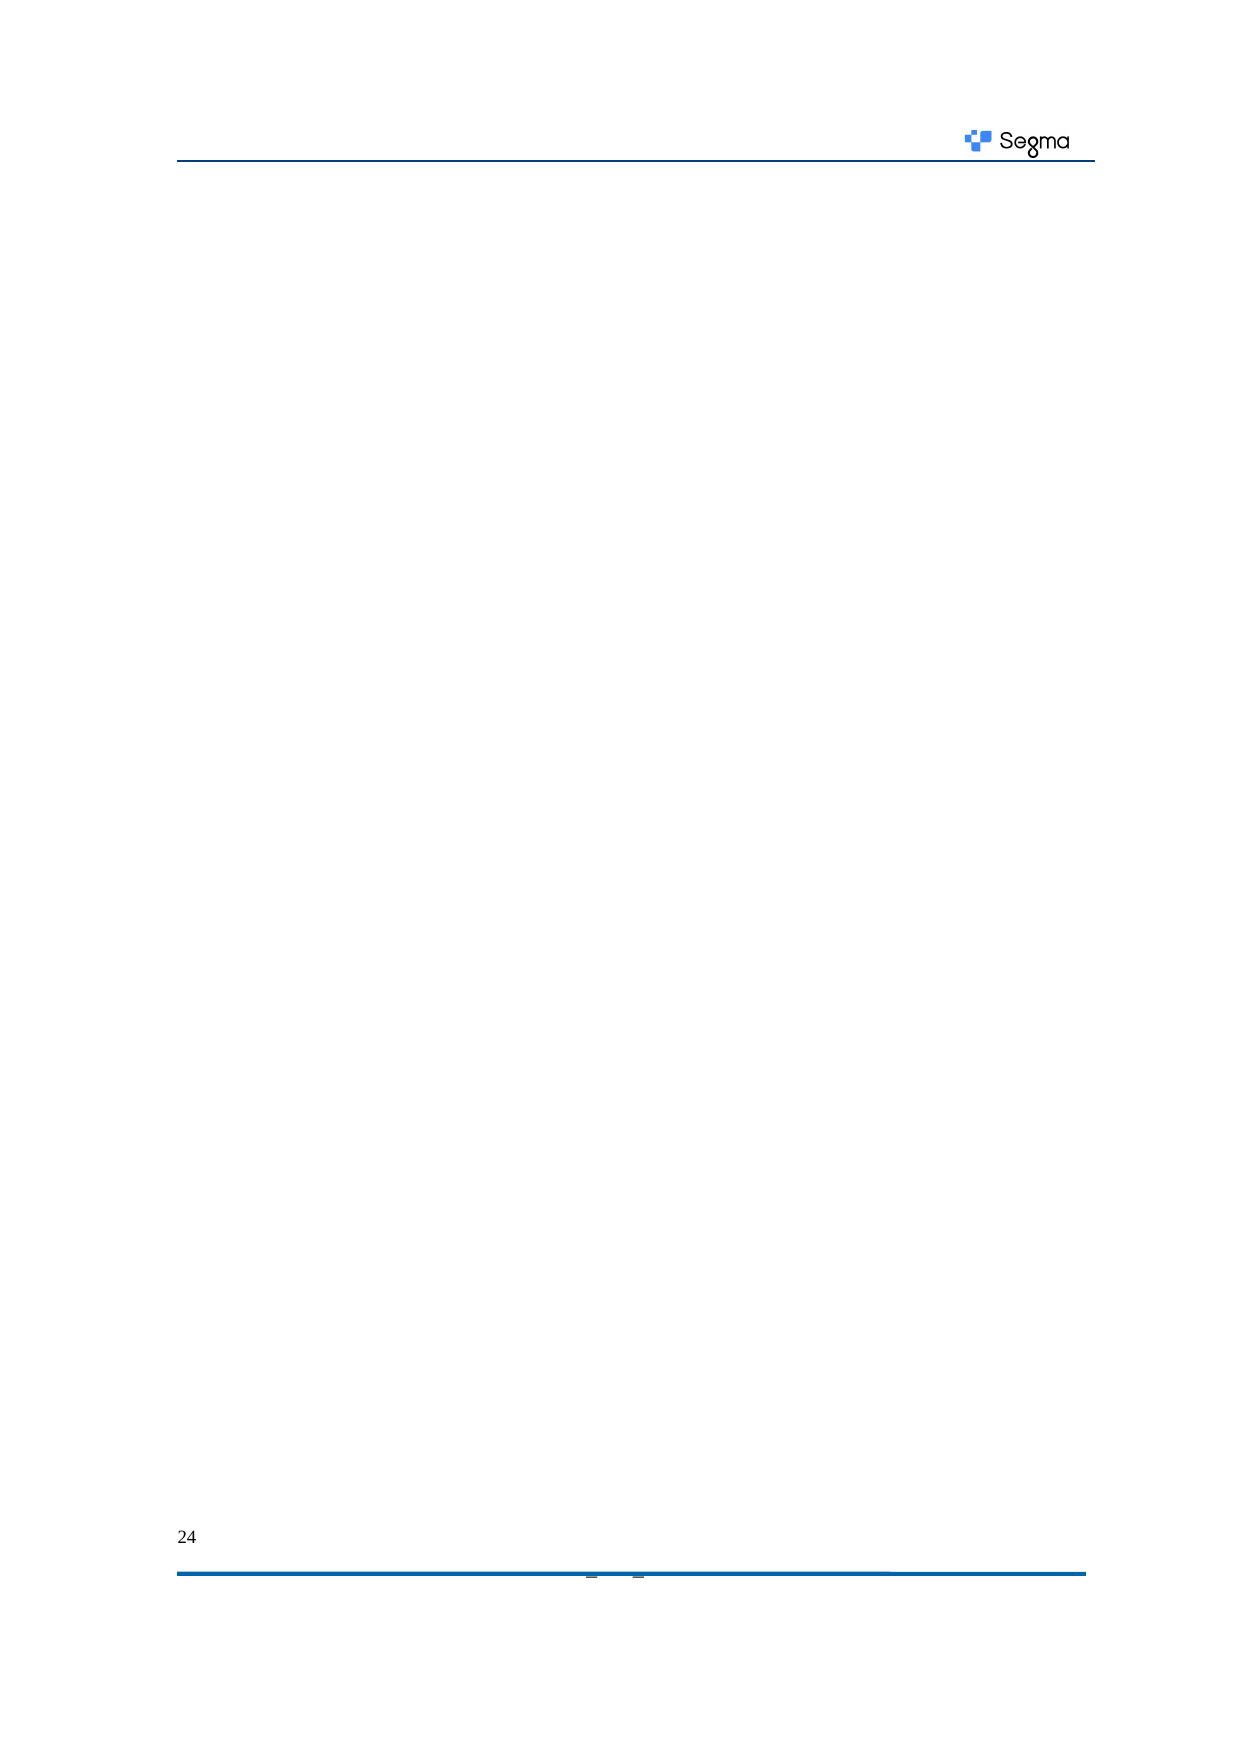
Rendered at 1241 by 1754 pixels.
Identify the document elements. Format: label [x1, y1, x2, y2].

picture [964, 130, 1069, 158]
